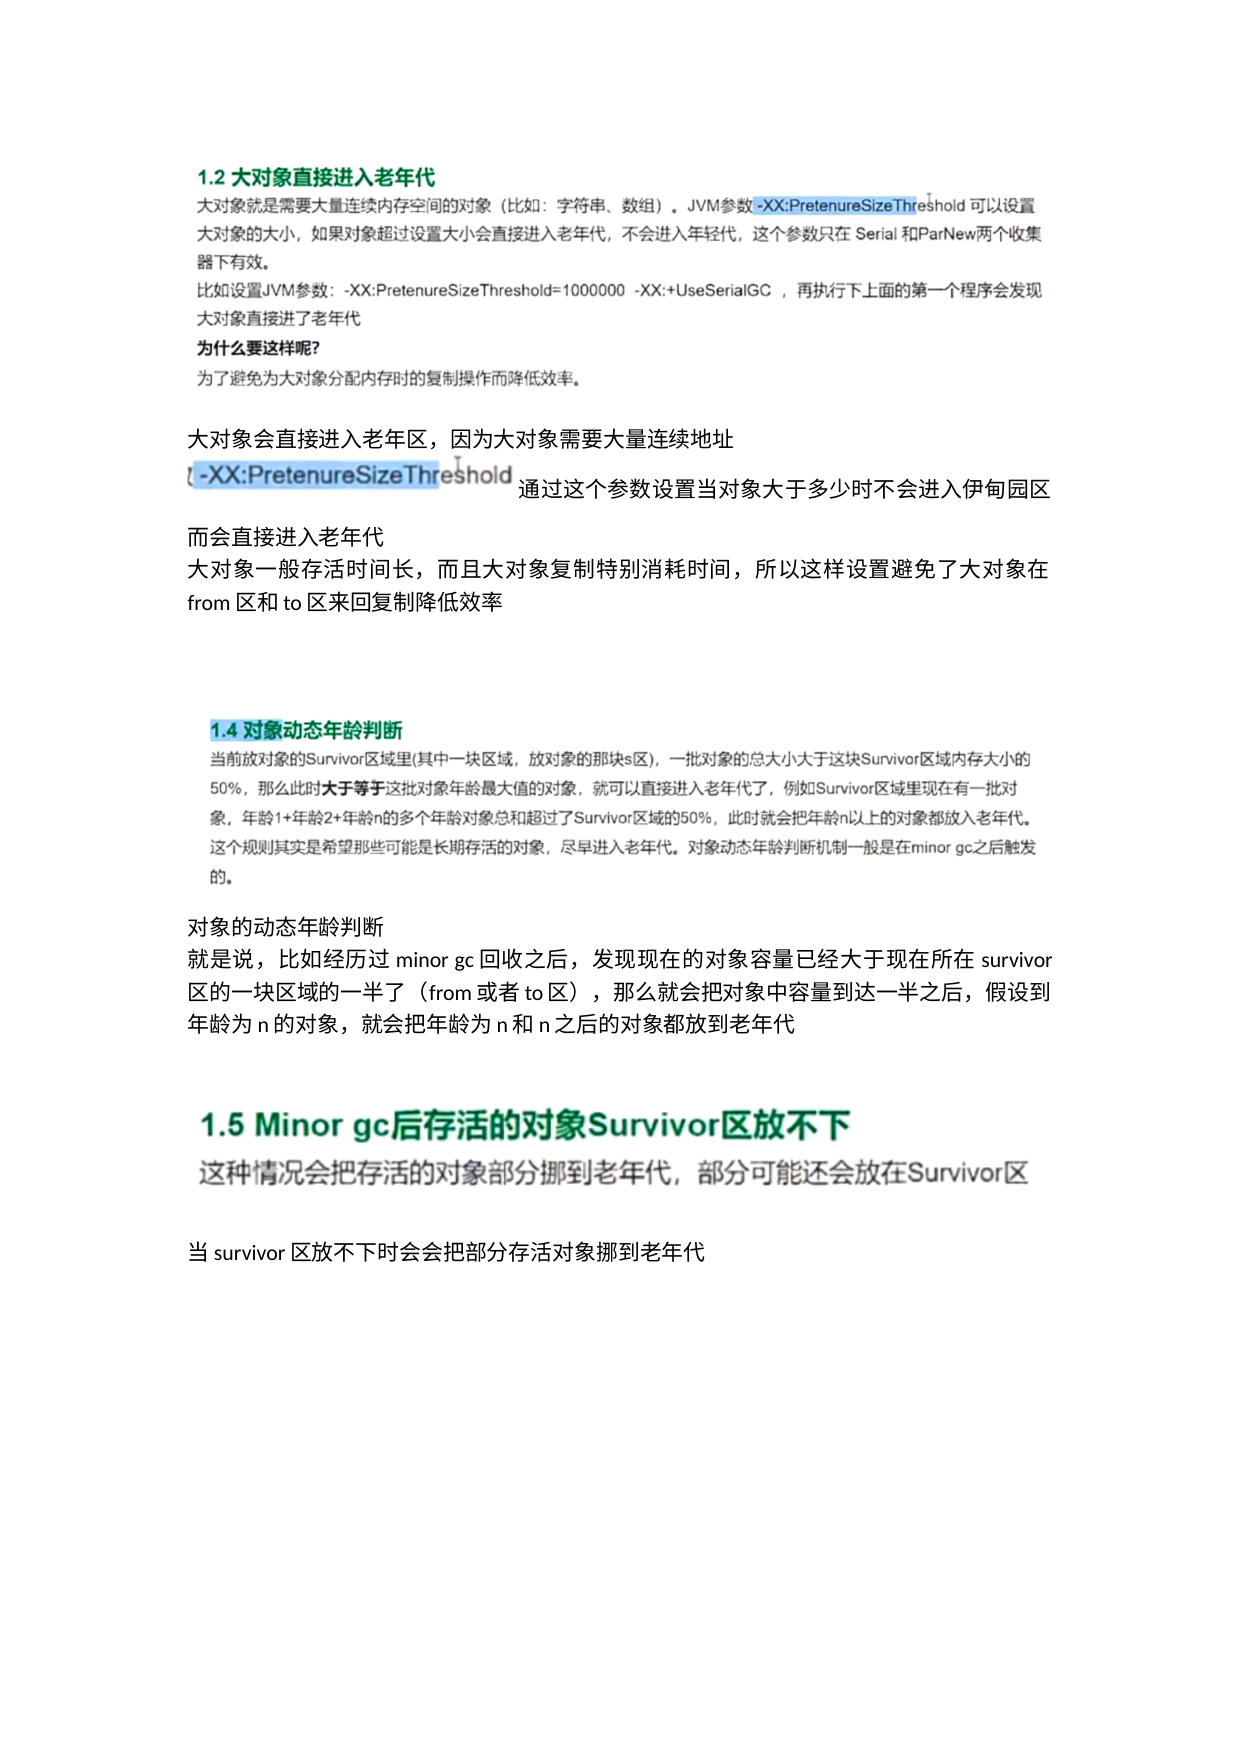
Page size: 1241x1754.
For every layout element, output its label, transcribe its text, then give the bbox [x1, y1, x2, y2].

picture [187, 454, 519, 497]
picture [187, 162, 1052, 392]
picture [187, 714, 1053, 904]
text 大对象一般存活时间长，而且大对象复制特别消耗时间，所以这样设置避免了大对象在from区和to区来回复制降低效率 [187, 552, 1053, 617]
text 对象的动态年龄判断 [187, 909, 1053, 942]
text 就是说，比如经历过minor gc回收之后，发现现在的对象容量已经大于现在所在survivor区的一块区域的一半了（from或者to区），那么就会把对象中容量到达一半之后，假设到年龄为n的对象，就会把年龄为n和n之后的对象都放到老年代 [187, 942, 1053, 1039]
picture [187, 1104, 1052, 1204]
text 通过这个参数设置当对象大于多少时不会进入伊甸园区而会直接进入老年代 [187, 454, 1053, 552]
text 当survivor区放不下时会会把部分存活对象挪到老年代 [187, 1234, 1053, 1267]
text 大对象会直接进入老年区，因为大对象需要大量连续地址 [187, 422, 1053, 454]
